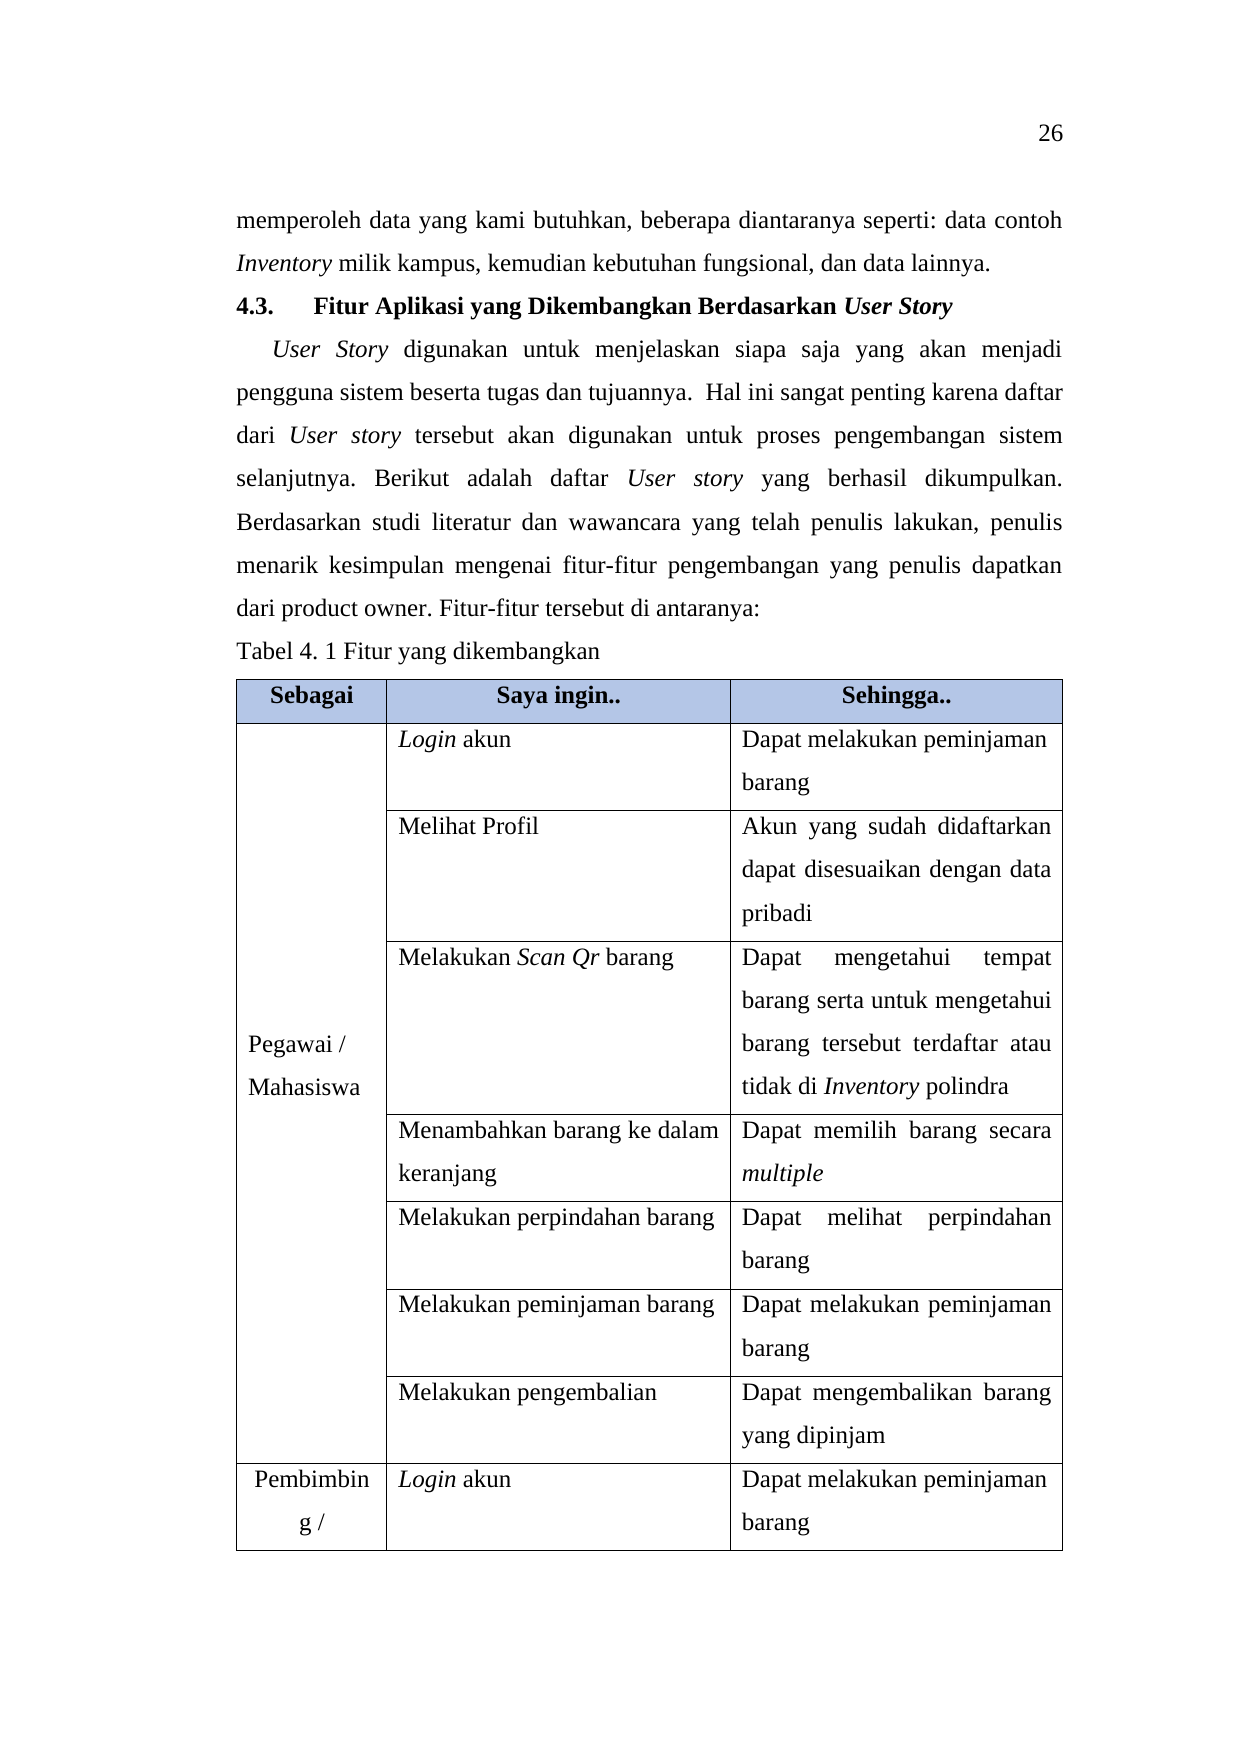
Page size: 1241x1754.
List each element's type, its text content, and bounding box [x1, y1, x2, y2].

table_cell Login akun [387, 724, 730, 810]
text User Story digunakan untuk menjelaskan siapa saja yang akan menjadi pengguna sistem beserta tugas dan tujuannya. Hal ini sangat penting karena daftar dari User story tersebut akan digunakan untuk proses pengembangan sistem selanjutnya. Berikut adalah daftar User story yang berhasil dikumpulkan. Berdasarkan studi literatur dan wawancara yang telah penulis lakukan, penulis menarik kesimpulan mengenai fitur-fitur pengembangan yang penulis dapatkan dari product owner. Fitur-fitur tersebut di antaranya: [236, 334, 1063, 622]
table_cell Dapat memilih barang secara multiple [731, 1115, 1062, 1201]
table_cell Dapat mengembalikan barang yang dipinjam [731, 1377, 1062, 1463]
table_cell Melakukan peminjaman barang [387, 1290, 730, 1376]
table_header Sehingga.. [731, 680, 1062, 723]
table_cell Melakukan perpindahan barang [387, 1202, 730, 1288]
table_cell Melakukan pengembalian [387, 1377, 730, 1463]
table_cell Pegawai / Mahasiswa [237, 724, 386, 1463]
table_cell Menambahkan barang ke dalam keranjang [387, 1115, 730, 1201]
table_cell Dapat melihat perpindahan barang [731, 1202, 1062, 1288]
table_cell Dapat melakukan peminjaman barang [731, 1464, 1062, 1550]
table_cell Dapat melakukan peminjaman barang [731, 724, 1062, 810]
text Fitur Aplikasi yang Dikembangkan Berdasarkan User Story [236, 291, 1063, 320]
table_cell Login akun [387, 1464, 730, 1550]
table_cell Melakukan Scan Qr barang [387, 942, 730, 1114]
table_cell Akun yang sudah didaftarkan dapat disesuaikan dengan data pribadi [731, 811, 1062, 941]
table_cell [237, 1464, 386, 1550]
text Tabel 4. 1 Fitur yang dikembangkan [236, 636, 1063, 665]
table_header Saya ingin.. [387, 680, 730, 723]
table_cell Dapat melakukan peminjaman barang [731, 1290, 1062, 1376]
table_header Sebagai [237, 680, 386, 723]
table_cell Melihat Profil [387, 811, 730, 941]
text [236, 205, 1063, 277]
table_cell Dapat mengetahui tempat barang serta untuk mengetahui barang tersebut terdaftar atau tidak di Inventory polindra [731, 942, 1062, 1114]
